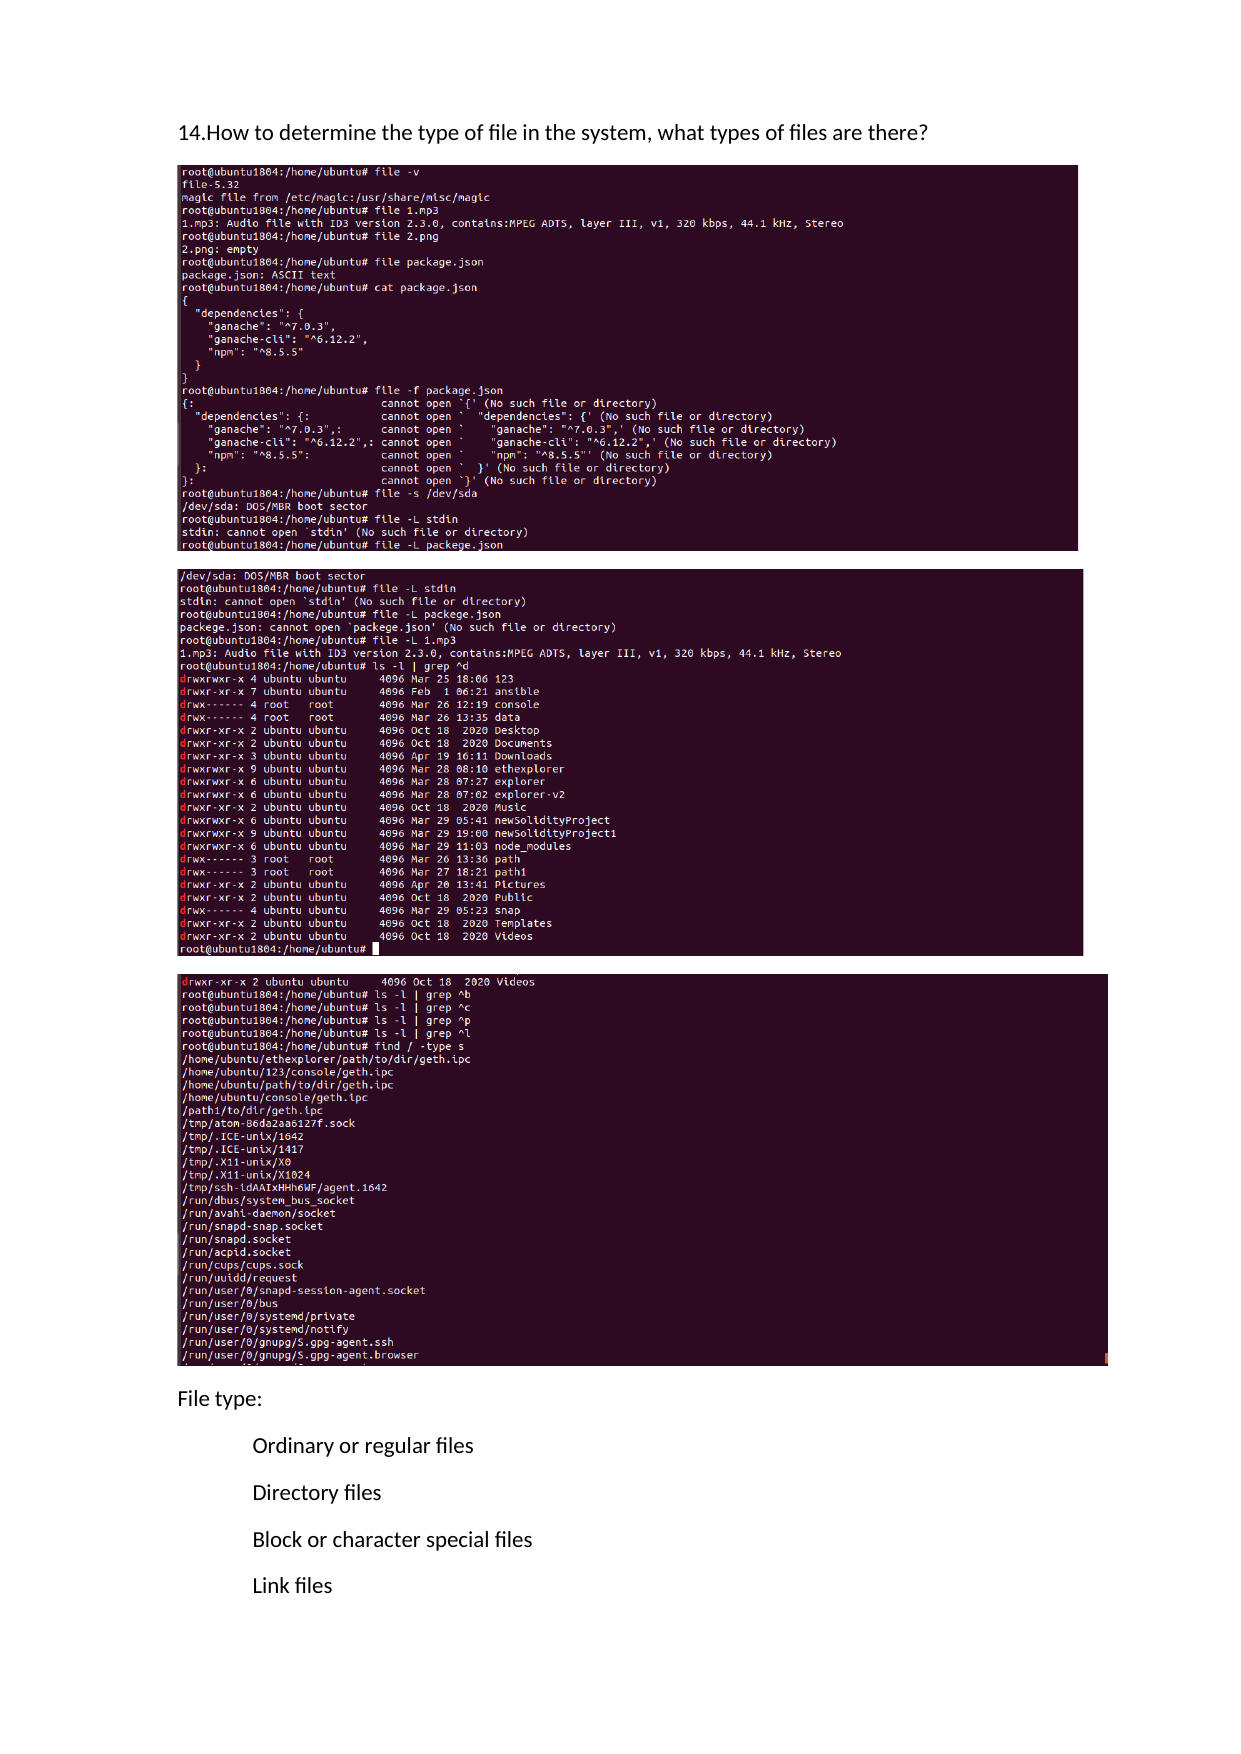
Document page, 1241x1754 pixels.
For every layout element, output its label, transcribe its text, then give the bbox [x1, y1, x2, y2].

text Directory files [177, 1478, 1152, 1506]
picture [177, 974, 1108, 1366]
picture [177, 569, 1084, 956]
text Block or character special files [177, 1525, 1152, 1553]
text Link files [177, 1572, 1152, 1599]
text Ordinary or regular files [177, 1431, 1152, 1459]
picture [177, 165, 1079, 551]
text File type: [177, 1384, 1152, 1412]
text 14.How to determine the type of file in the system, what types of files are there? [177, 118, 1152, 146]
